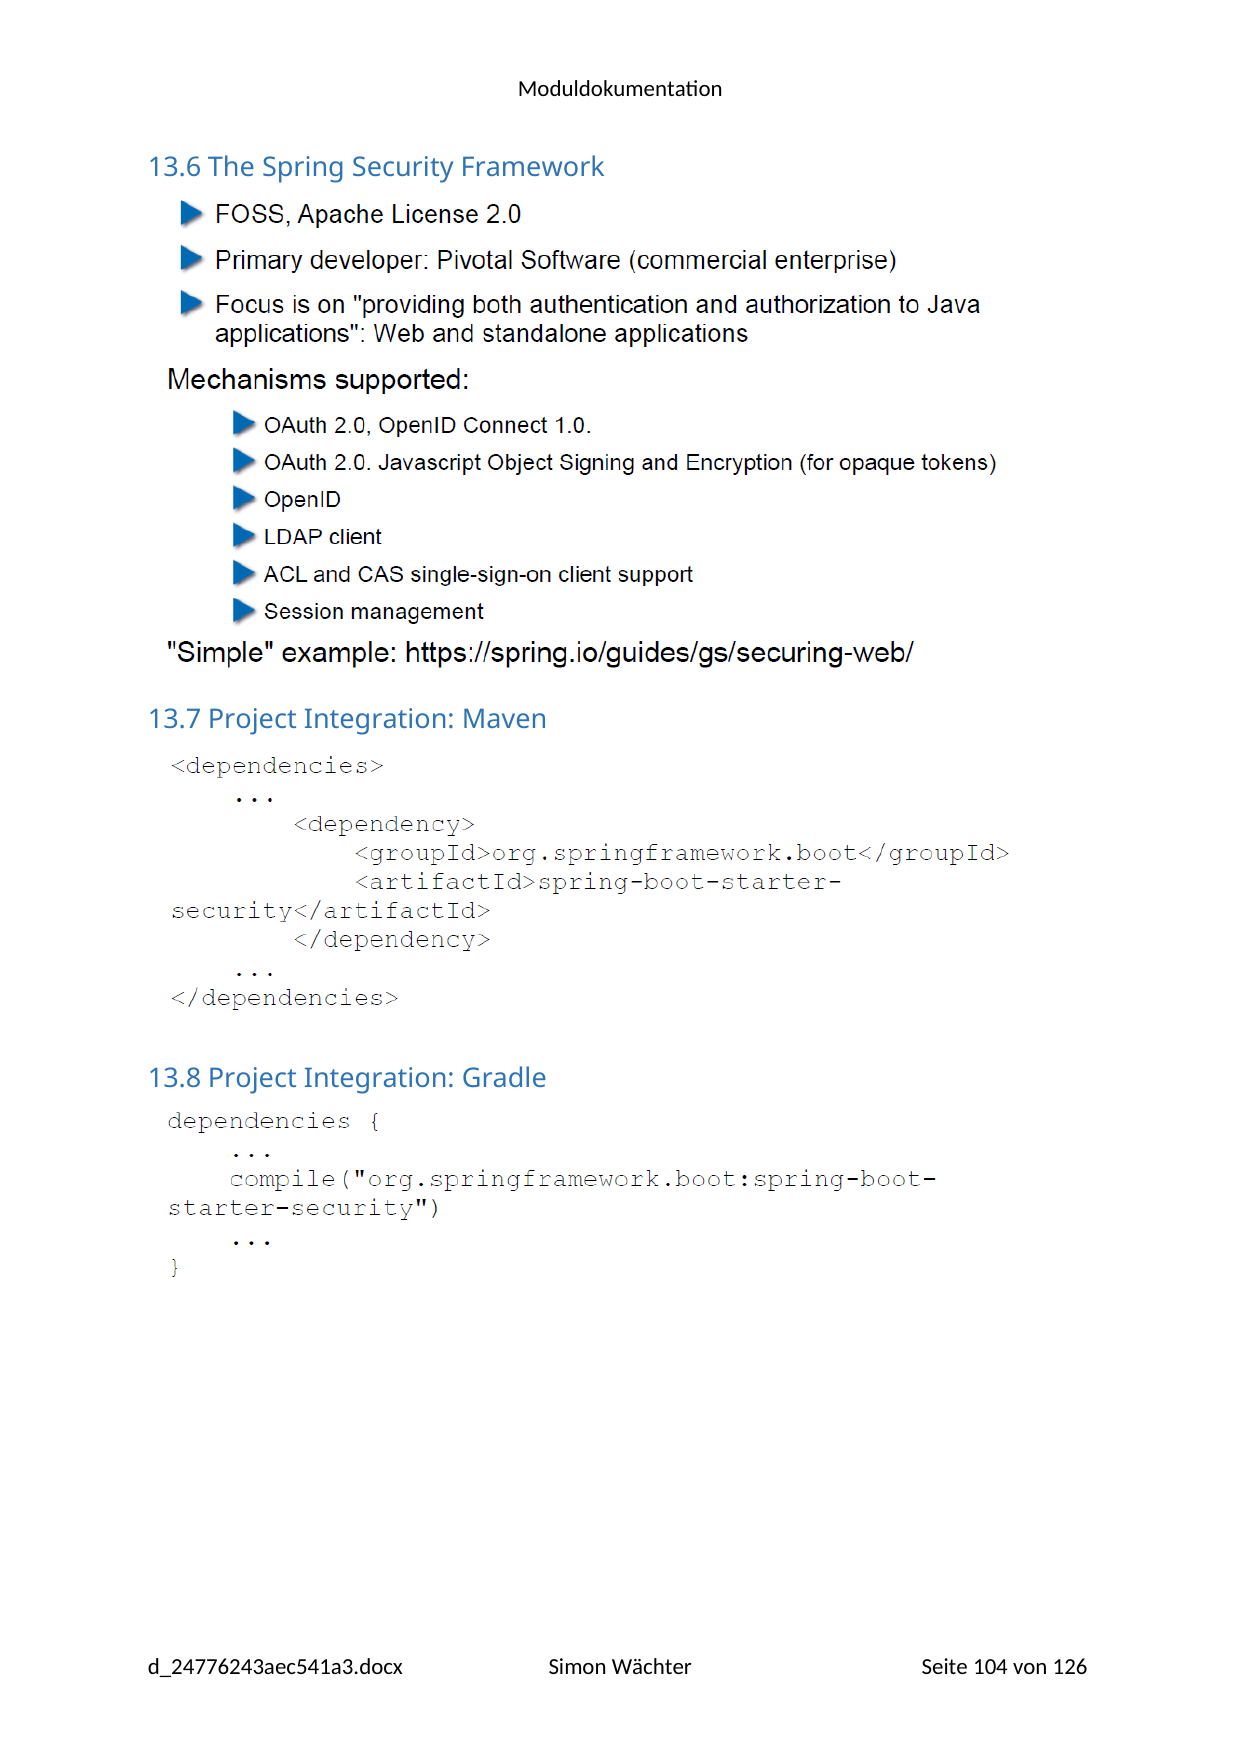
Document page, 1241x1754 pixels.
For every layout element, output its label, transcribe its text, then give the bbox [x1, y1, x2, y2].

picture [147, 187, 1093, 681]
picture [147, 1098, 1093, 1299]
subtitle Project Integration: Gradle [148, 1058, 1093, 1095]
subtitle Project Integration: Maven [148, 699, 1093, 736]
subtitle The Spring Security Framework [148, 148, 1093, 184]
picture [147, 738, 1093, 1040]
